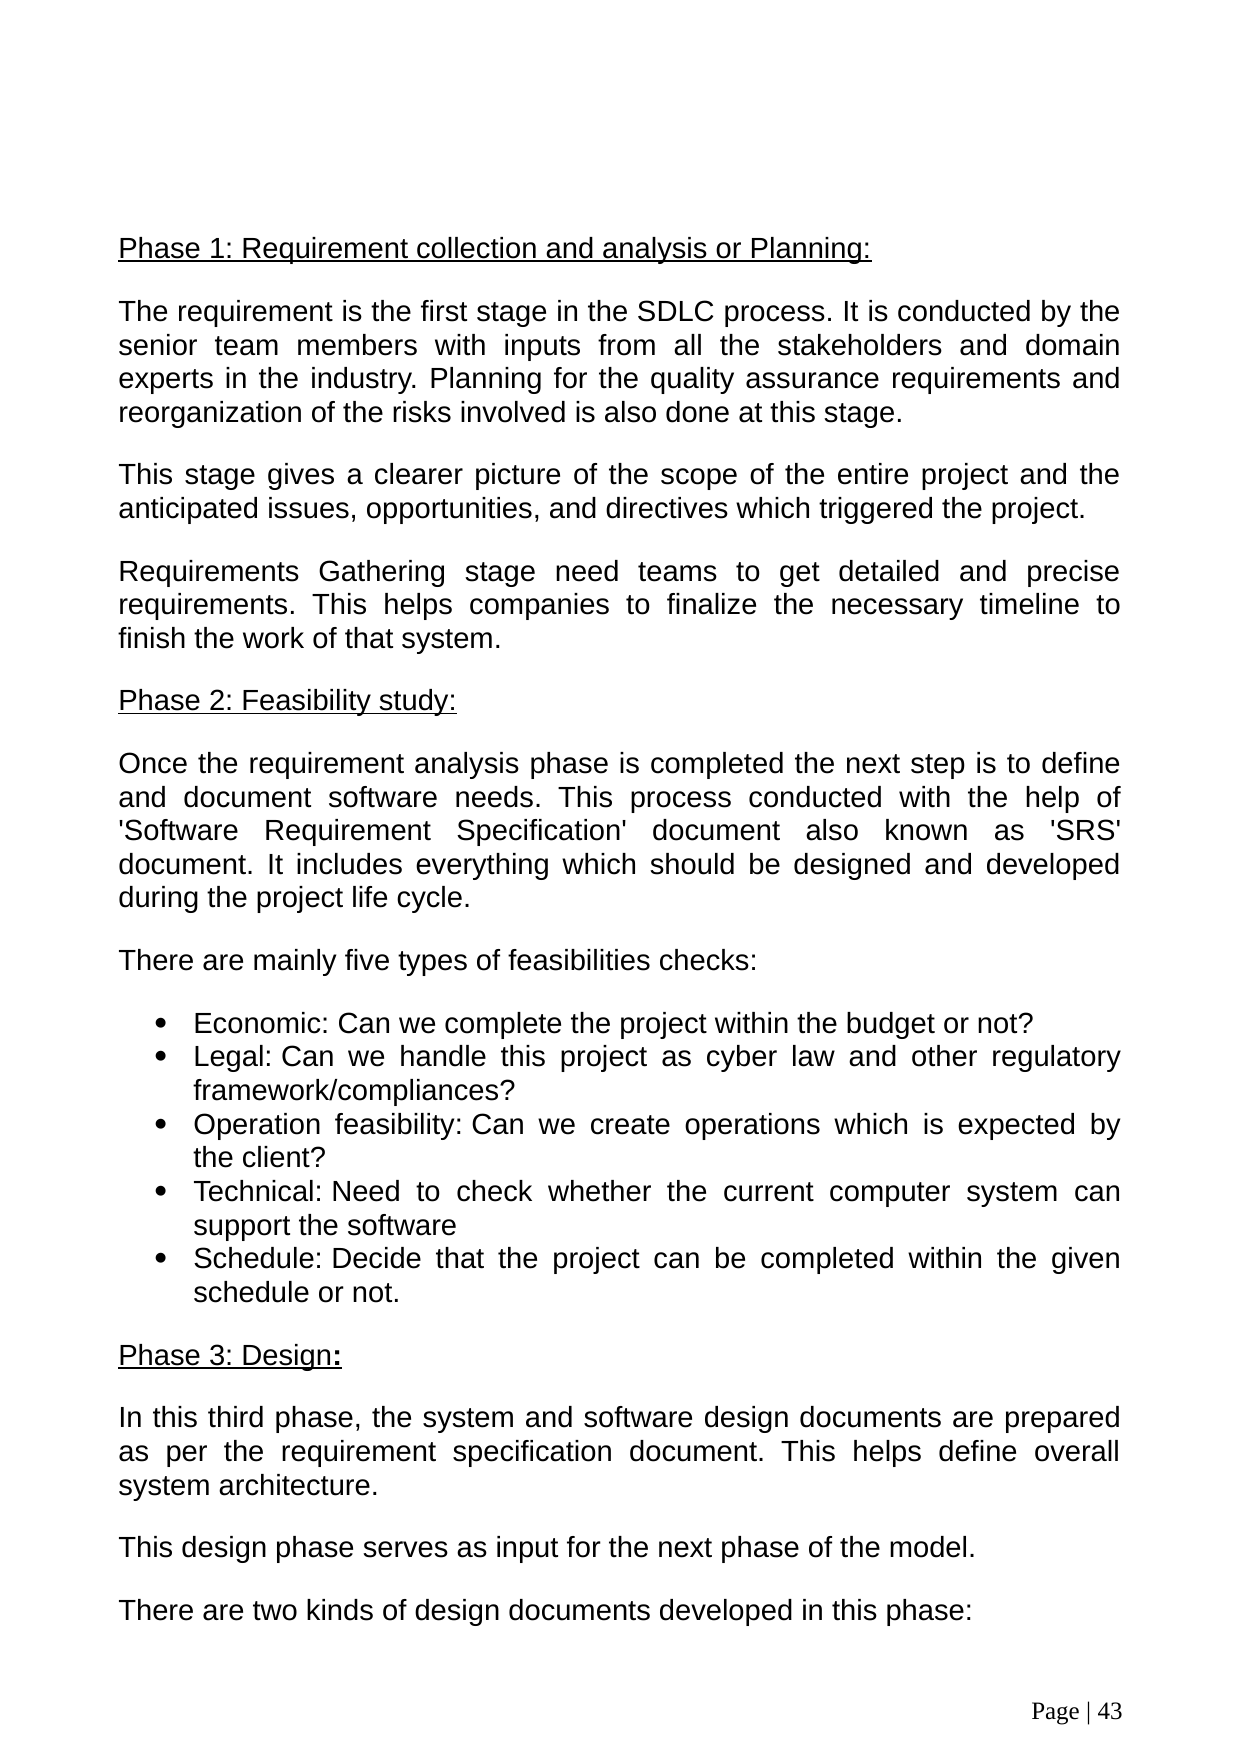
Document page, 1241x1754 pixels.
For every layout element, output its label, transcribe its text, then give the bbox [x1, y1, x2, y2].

text This design phase serves as input for the next phase of the model. [118, 1530, 1122, 1564]
list Technical: Need to check whether the current computer system can support the software [156, 1174, 1122, 1241]
text Phase 1: Requirement collection and analysis or Planning: [118, 231, 1122, 265]
text The requirement is the first stage in the SDLC process. It is conducted by the senior team members with inputs from all the stakeholders and domain experts in the industry. Planning for the quality assurance requirements and reorganization of the risks involved is also done at this stage. [118, 294, 1122, 428]
text There are two kinds of design documents developed in this phase: [118, 1593, 1122, 1626]
list Schedule: Decide that the project can be completed within the given schedule or not. [156, 1241, 1122, 1308]
text Requirements Gathering stage need teams to get detailed and precise requirements. This helps companies to finalize the necessary timeline to finish the work of that system. [118, 553, 1122, 654]
text Phase 3: Design: [118, 1338, 1122, 1371]
text This stage gives a clearer picture of the scope of the entire project and the anticipated issues, opportunities, and directives which triggered the project. [118, 457, 1122, 524]
list Economic: Can we complete the project within the budget or not? [156, 1006, 1122, 1039]
text Once the requirement analysis phase is completed the next step is to define and document software needs. This process conducted with the help of 'Software Requirement Specification' document also known as 'SRS' document. It includes everything which should be designed and developed during the project life cycle. [118, 746, 1122, 914]
text In this third phase, the system and software design documents are prepared as per the requirement specification document. This helps define overall system architecture. [118, 1400, 1122, 1501]
list Operation feasibility: Can we create operations which is expected by the client? [156, 1107, 1122, 1174]
text Phase 2: Feasibility study: [118, 683, 1122, 717]
text There are mainly five types of feasibilities checks: [118, 943, 1122, 976]
list Legal: Can we handle this project as cyber law and other regulatory framework/compliances? [156, 1039, 1122, 1107]
